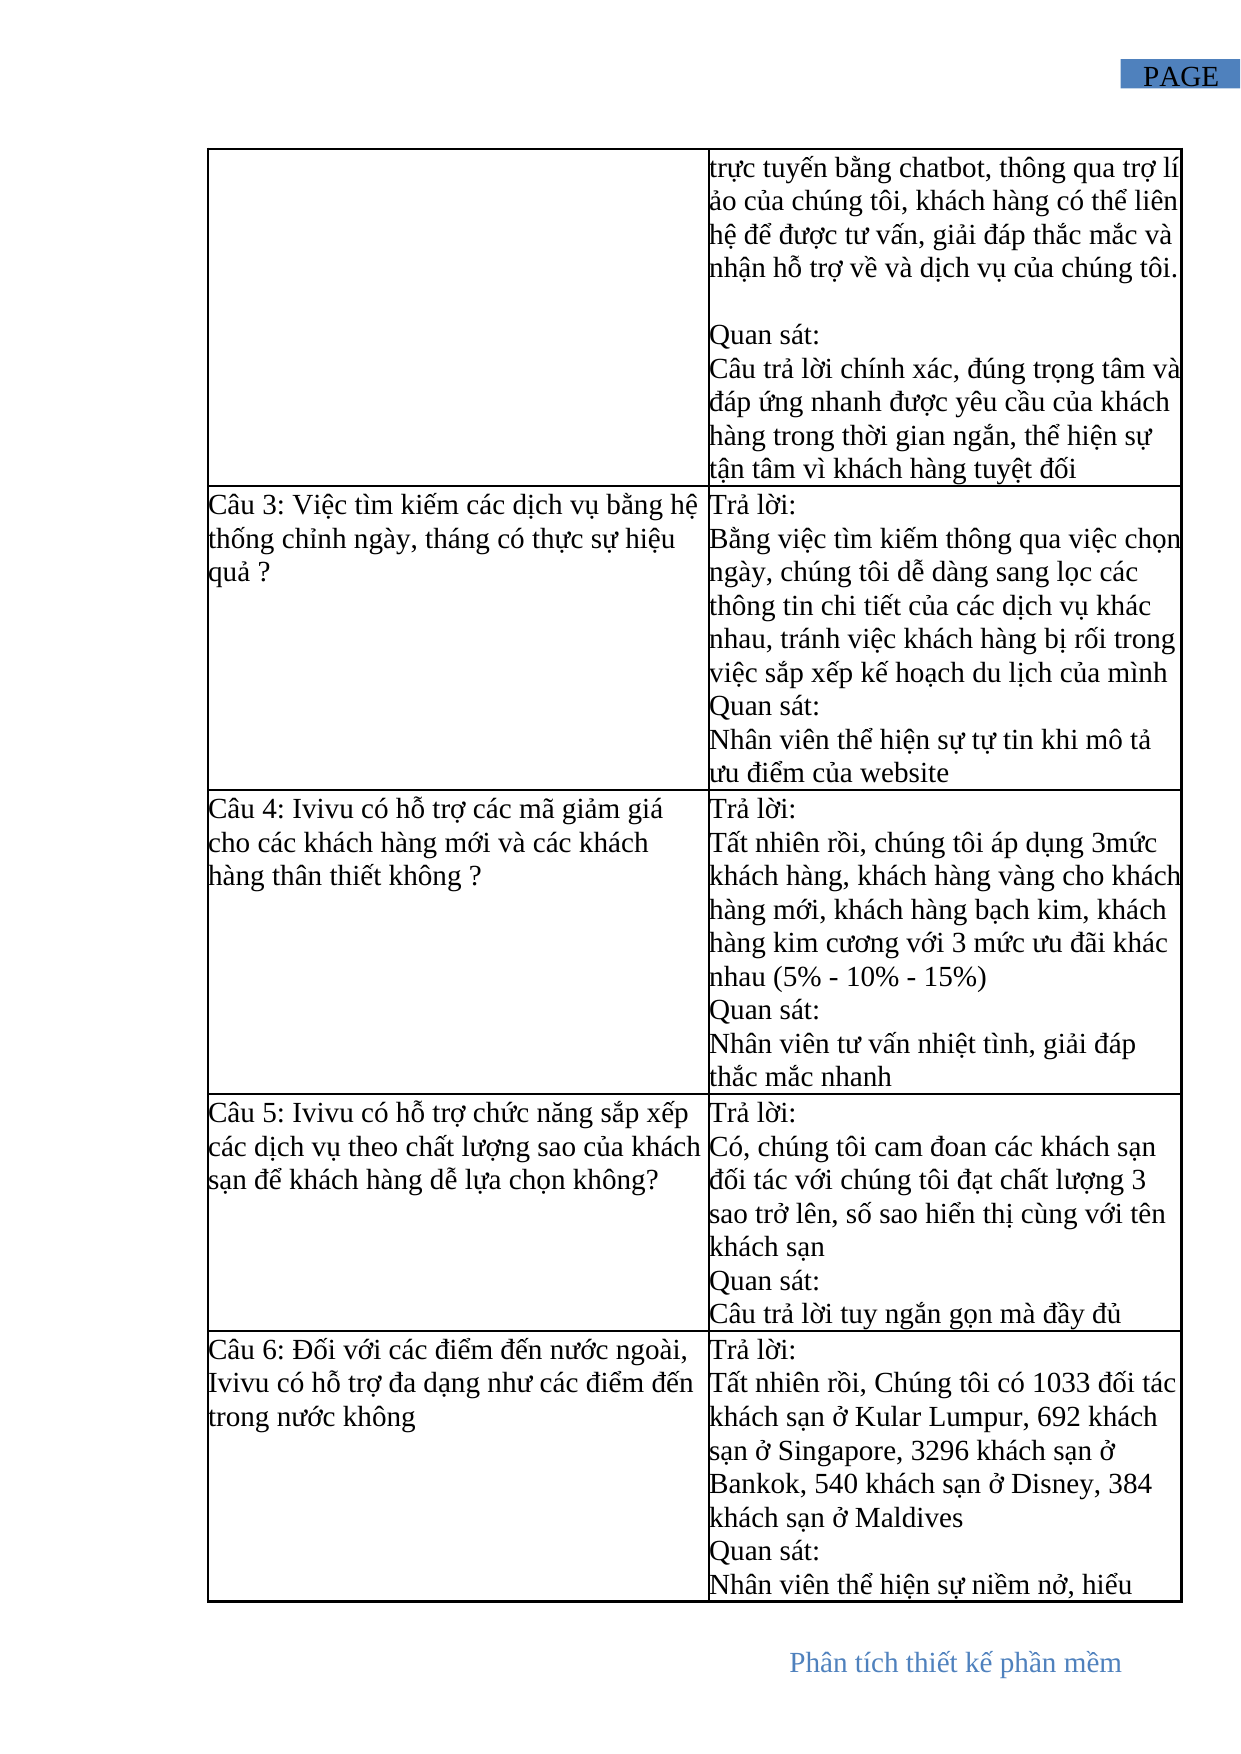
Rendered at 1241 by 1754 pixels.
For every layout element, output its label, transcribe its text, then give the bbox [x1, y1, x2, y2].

table_cell Trả lời: Bằng việc tìm kiếm thông qua việc chọn ngày, chúng tôi dễ dàng sang lọc các thông tin chi tiết của các dịch vụ khác nhau, tránh việc khách hàng bị rối trong việc sắp xếp kế hoạch du lịch của mình Quan sát: Nhân viên thể hiện sự tự tin khi mô tả ưu điểm của website [710, 487, 1180, 789]
table_cell Trả lời: Tất nhiên rồi, chúng tôi áp dụng 3mức khách hàng, khách hàng vàng cho khách hàng mới, khách hàng bạch kim, khách hàng kim cương với 3 mức ưu đãi khác nhau (5% - 10% - 15%) Quan sát: Nhân viên tư vấn nhiệt tình, giải đáp thắc mắc nhanh [710, 791, 1180, 1093]
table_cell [710, 150, 1180, 485]
table_cell Câu 4: Ivivu có hỗ trợ các mã giảm giá cho các khách hàng mới và các khách hàng thân thiết không ? [209, 791, 708, 1093]
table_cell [710, 1332, 1180, 1600]
table_cell Câu 5: Ivivu có hỗ trợ chức năng sắp xếp các dịch vụ theo chất lượng sao của khách sạn để khách hàng dễ lựa chọn không? [209, 1095, 708, 1330]
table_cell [209, 150, 708, 485]
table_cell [209, 1332, 708, 1600]
table_cell Câu 3: Việc tìm kiếm các dịch vụ bằng hệ thống chỉnh ngày, tháng có thực sự hiệu quả ? [209, 487, 708, 789]
table_cell Trả lời: Có, chúng tôi cam đoan các khách sạn đối tác với chúng tôi đạt chất lượng 3 sao trở lên, số sao hiển thị cùng với tên khách sạn Quan sát: Câu trả lời tuy ngắn gọn mà đầy đủ [710, 1095, 1180, 1330]
